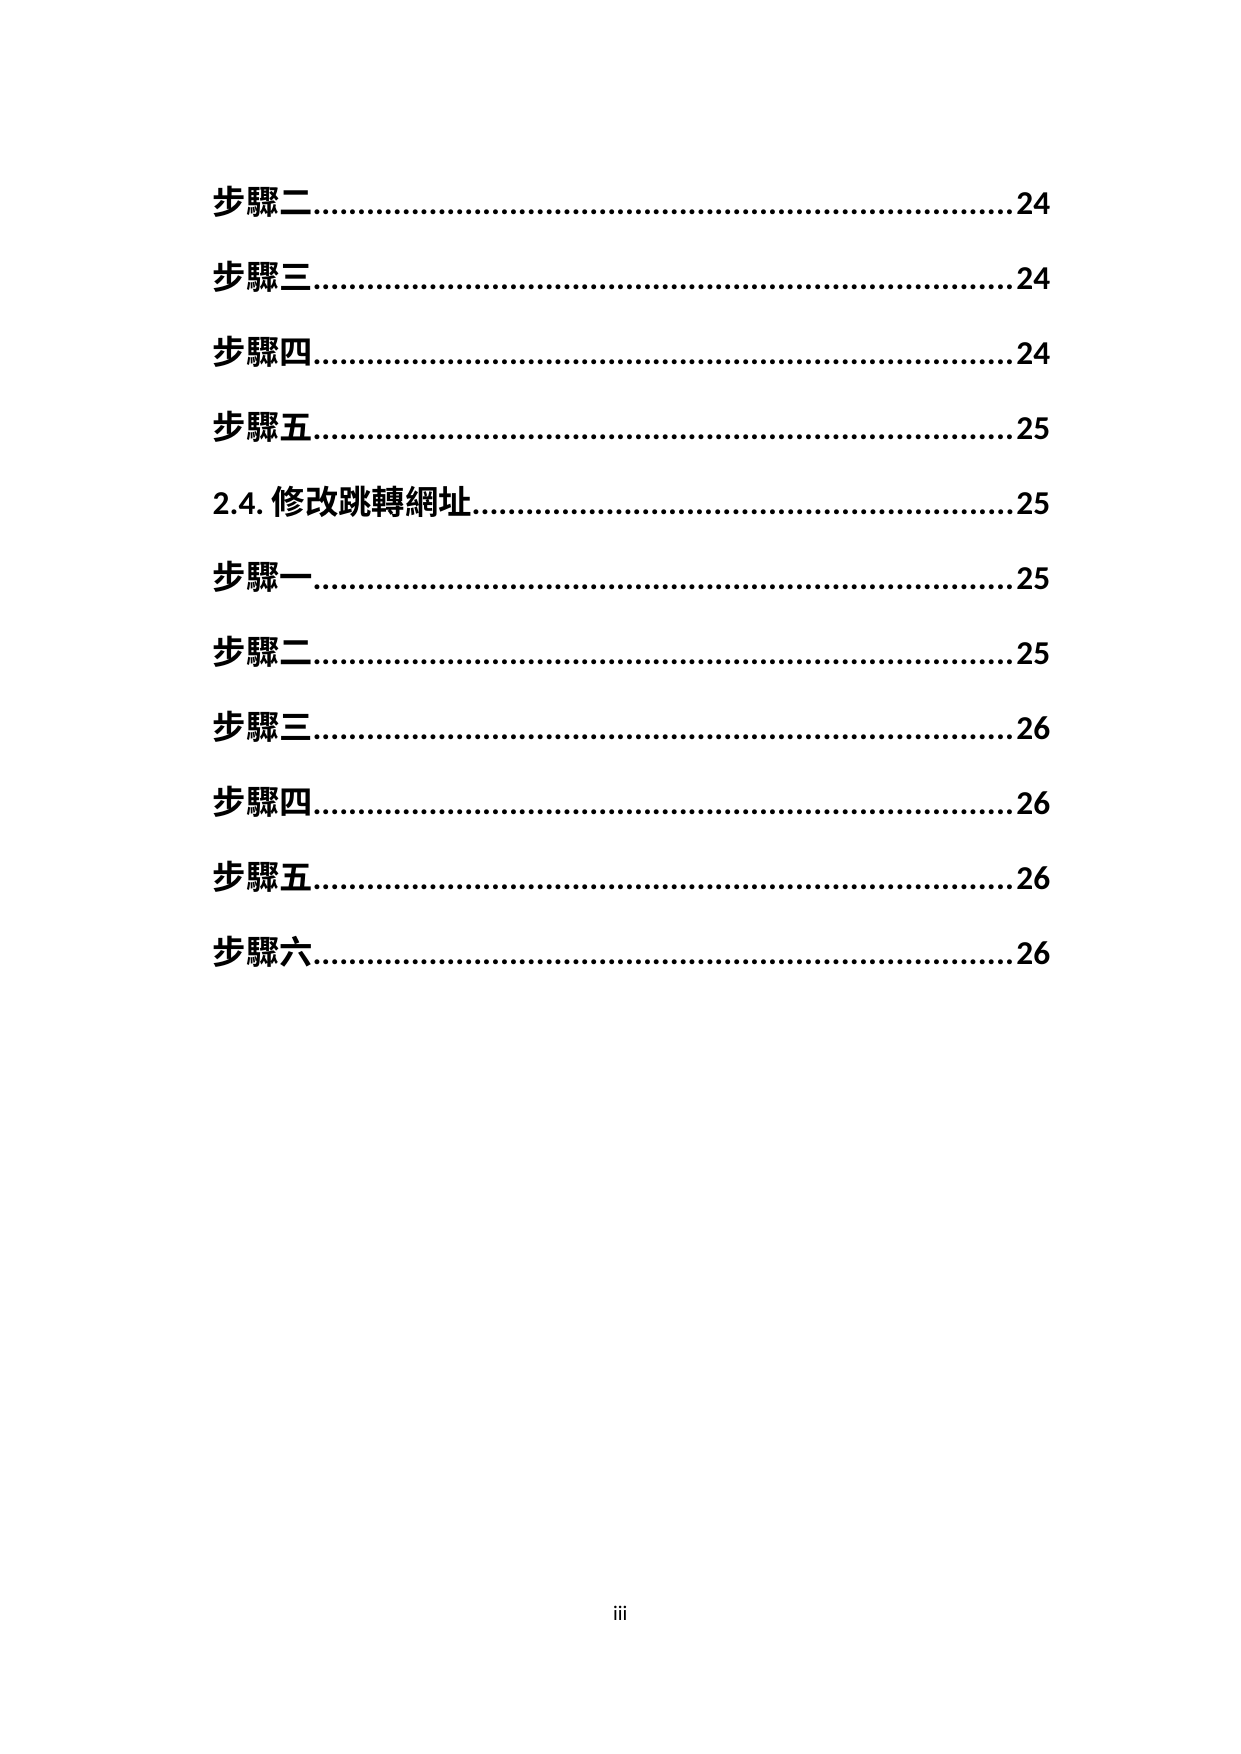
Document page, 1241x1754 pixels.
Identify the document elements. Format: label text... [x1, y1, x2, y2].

text 步驟三 24 [212, 237, 1053, 312]
text 步驟二 25 [212, 612, 1053, 687]
text 2.4. 修改跳轉網址 25 [212, 462, 1053, 537]
text 步驟六 26 [212, 912, 1053, 987]
text 步驟一 25 [212, 537, 1053, 612]
text 步驟三 26 [212, 687, 1053, 762]
text 步驟四 24 [212, 312, 1053, 387]
text 步驟二 24 [212, 162, 1053, 237]
text 步驟四 26 [212, 762, 1053, 837]
text 步驟五 26 [212, 837, 1053, 912]
text 步驟五 25 [212, 387, 1053, 462]
